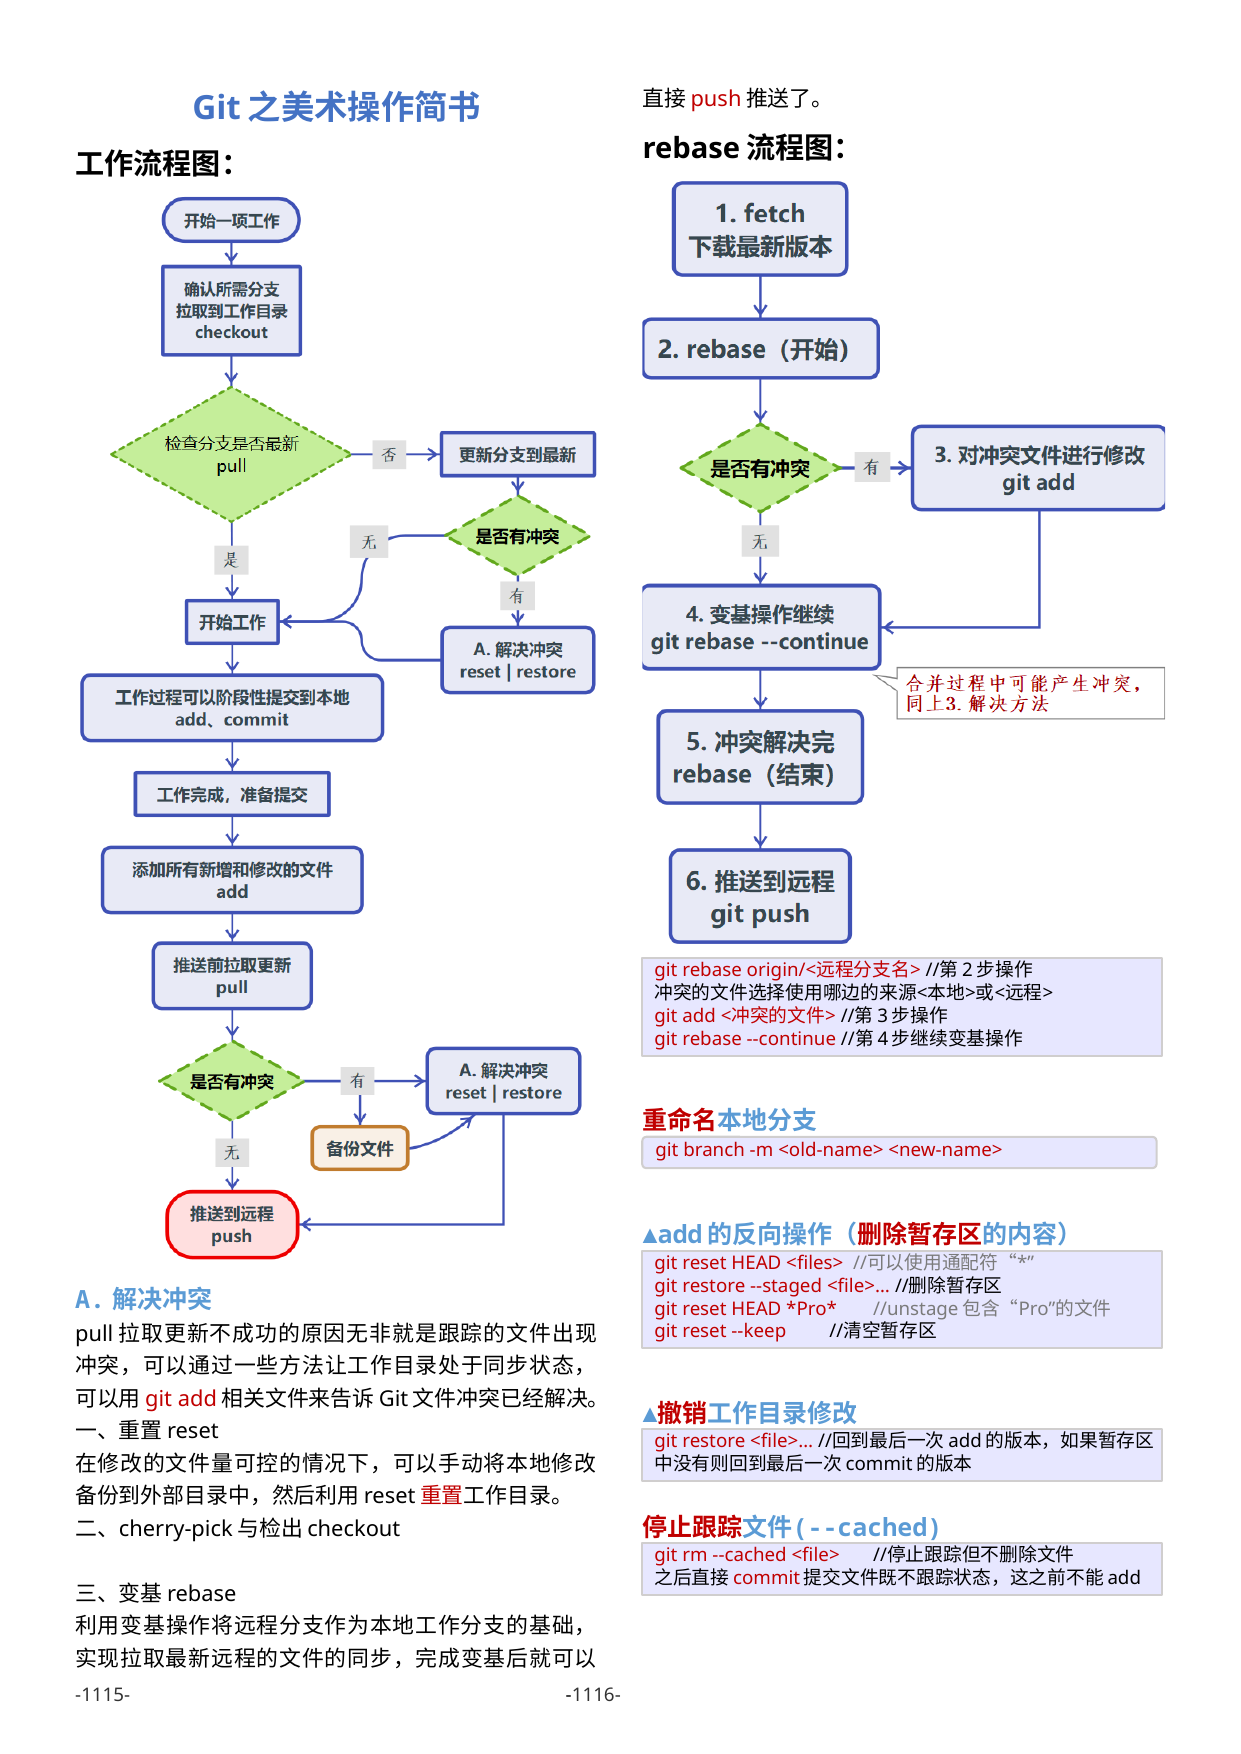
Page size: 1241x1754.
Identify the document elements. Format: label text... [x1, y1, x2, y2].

text 利用变基操作将远程分支作为本地工作分支的基础，实现拉取最新远程的文件的同步，完成变基后就可以直接push推送了。 [75, 1608, 598, 1673]
picture [75, 194, 598, 1264]
picture [642, 178, 1166, 944]
text 三、变基rebase [75, 1575, 598, 1608]
text 利用变基操作将远程分支作为本地工作分支的基础，实现拉取最新远程的文件的同步，完成变基后就可以直接push推送了。 [642, 81, 1165, 113]
subtitle ▲撤销工作目录修改 [642, 1393, 1165, 1429]
subtitle Git之美术操作简书 [75, 81, 598, 129]
subtitle ▲add的反向操作（删除暂存区的内容） [642, 1214, 1165, 1251]
text 二、cherry-pick与检出checkout [75, 1510, 598, 1543]
text 工作流程图： [75, 129, 598, 194]
text 在修改的文件量可控的情况下，可以手动将本地修改备份到外部目录中，然后利用reset重置工作目录。 [75, 1445, 598, 1510]
text pull拉取更新不成功的原因无非就是跟踪的文件出现冲突，可以通过一些方法让工作目录处于同步状态，可以用git add相关文件来告诉Git文件冲突已经解决。 [75, 1315, 598, 1413]
text rebase流程图： [642, 113, 1165, 178]
subtitle 停止跟踪文件(--cached) [642, 1507, 1165, 1543]
subtitle 解决冲突 [75, 1279, 598, 1315]
text 一、重置reset [75, 1413, 598, 1445]
subtitle 重命名本地分支 [642, 1101, 1165, 1137]
